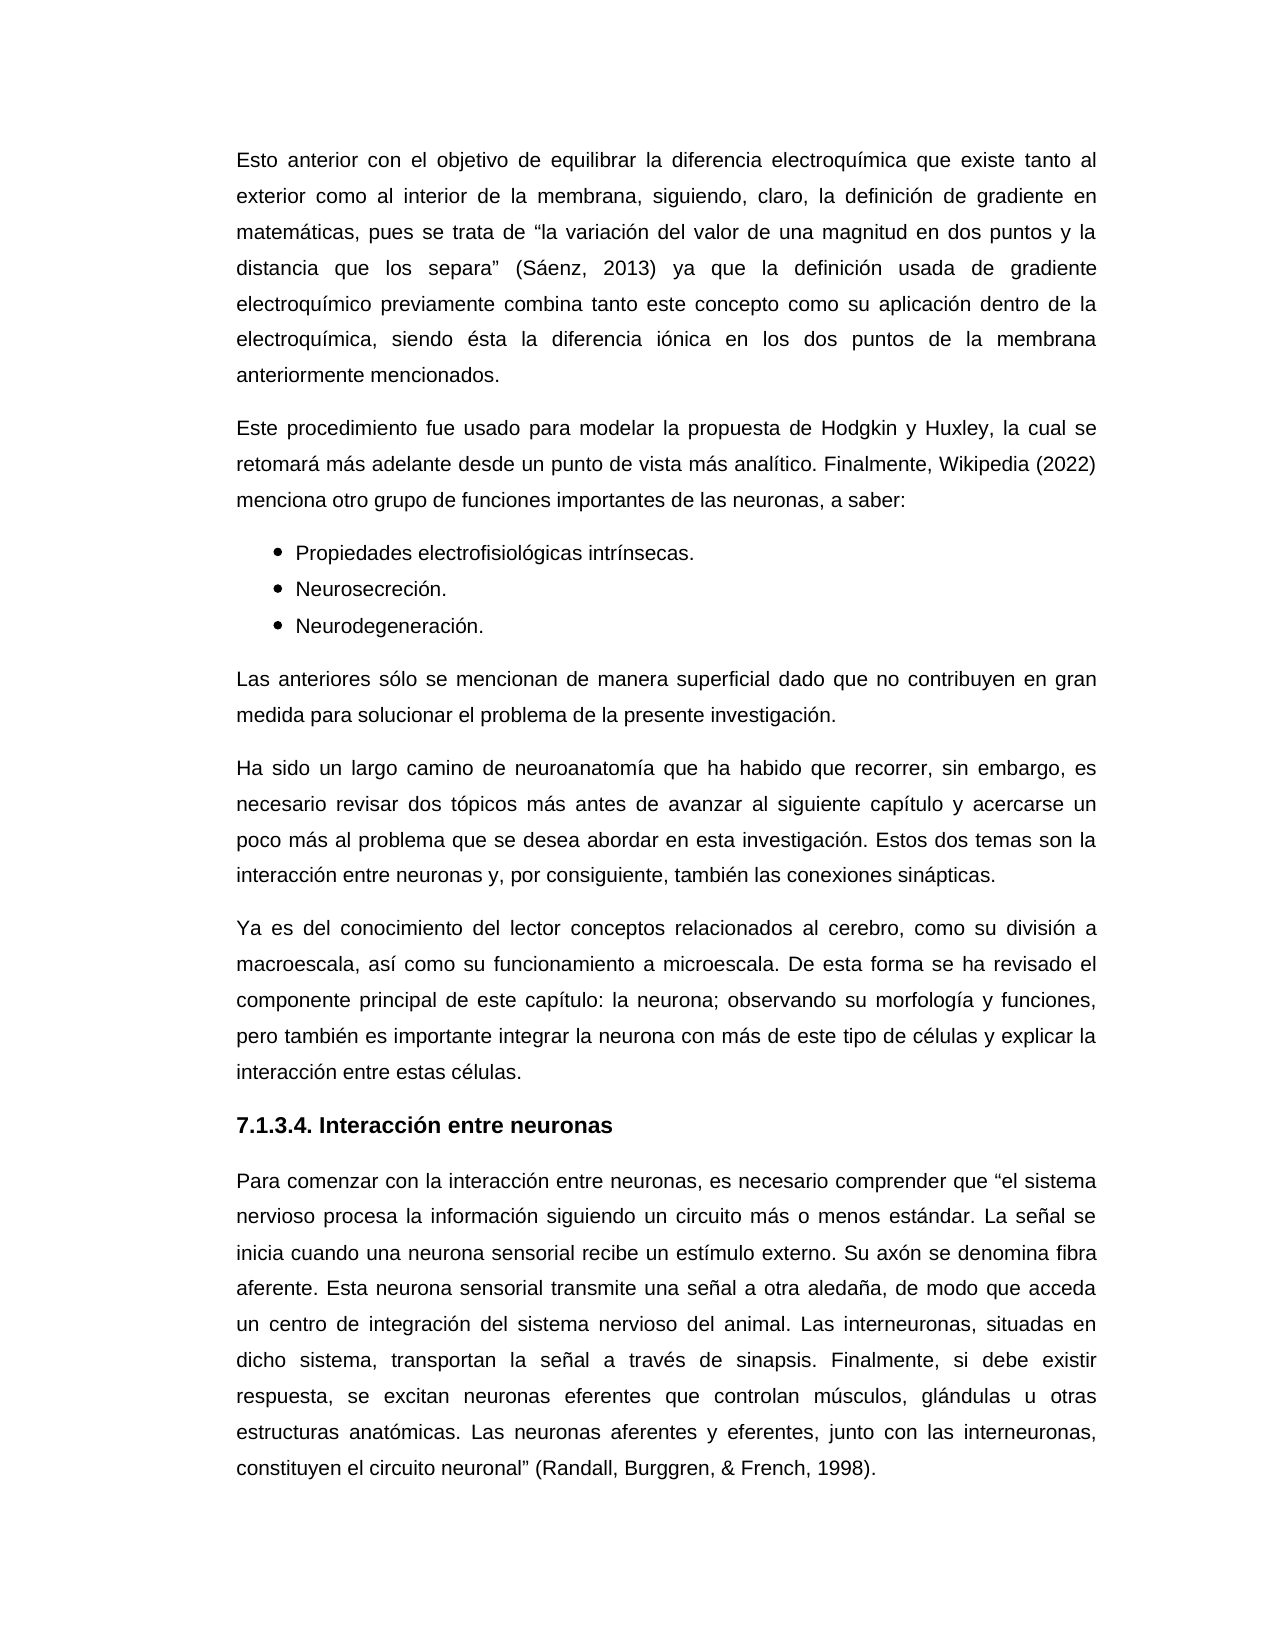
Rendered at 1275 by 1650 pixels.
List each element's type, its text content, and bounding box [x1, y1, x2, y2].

list Neurodegeneración. [274, 614, 1098, 638]
text Las anteriores sólo se mencionan de manera superficial dado que no contribuyen en gran medida para solucionar el problema de la presente investigación. [236, 667, 1098, 727]
list Neurosecreción. [274, 577, 1098, 601]
list Propiedades electrofisiológicas intrínsecas. [274, 540, 1098, 565]
text Para comenzar con la interacción entre neuronas, es necesario comprender que “el sistema nervioso procesa la información siguiendo un circuito más o menos estándar. La señal se inicia cuando una neurona sensorial recibe un estímulo externo. Su axón se denomina fibra aferente. Esta neurona sensorial transmite una señal a otra aledaña, de modo que acceda un centro de integración del sistema nervioso del animal. Las interneuronas, situadas en dicho sistema, transportan la señal a través de sinapsis. Finalmente, si debe existir respuesta, se excitan neuronas eferentes que controlan músculos, glándulas u otras estructuras anatómicas. Las neuronas aferentes y eferentes, junto con las interneuronas, constituyen el circuito neuronal” . [236, 1168, 1098, 1480]
text Esto anterior con el objetivo de equilibrar la diferencia electroquímica que existe tanto al exterior como al interior de la membrana, siguiendo, claro, la definición de gradiente en matemáticas, pues se trata de “la variación del valor de una magnitud en dos puntos y la distancia que los separa” ya que la definición usada de gradiente electroquímico previamente combina tanto este concepto como su aplicación dentro de la electroquímica, siendo ésta la diferencia iónica en los dos puntos de la membrana anteriormente mencionados. [236, 148, 1098, 387]
text Ha sido un largo camino de neuroanatomía que ha habido que recorrer, sin embargo, es necesario revisar dos tópicos más antes de avanzar al siguiente capítulo y acercarse un poco más al problema que se desea abordar en esta investigación. Estos dos temas son la interacción entre neuronas y, por consiguiente, también las conexiones sinápticas. [236, 756, 1098, 887]
text Ya es del conocimiento del lector conceptos relacionados al cerebro, como su división a macroescala, así como su funcionamiento a microescala. De esta forma se ha revisado el componente principal de este capítulo: la neurona; observando su morfología y funciones, pero también es importante integrar la neurona con más de este tipo de células y explicar la interacción entre estas células. [236, 916, 1098, 1084]
text 7.1.3.4. Interacción entre neuronas [236, 1112, 1098, 1139]
text Este procedimiento fue usado para modelar la propuesta de Hodgkin y Huxley, la cual se retomará más adelante desde un punto de vista más analítico. Finalmente, Wikipedia (2022) menciona otro grupo de funciones importantes de las neuronas, a saber: [236, 416, 1098, 512]
